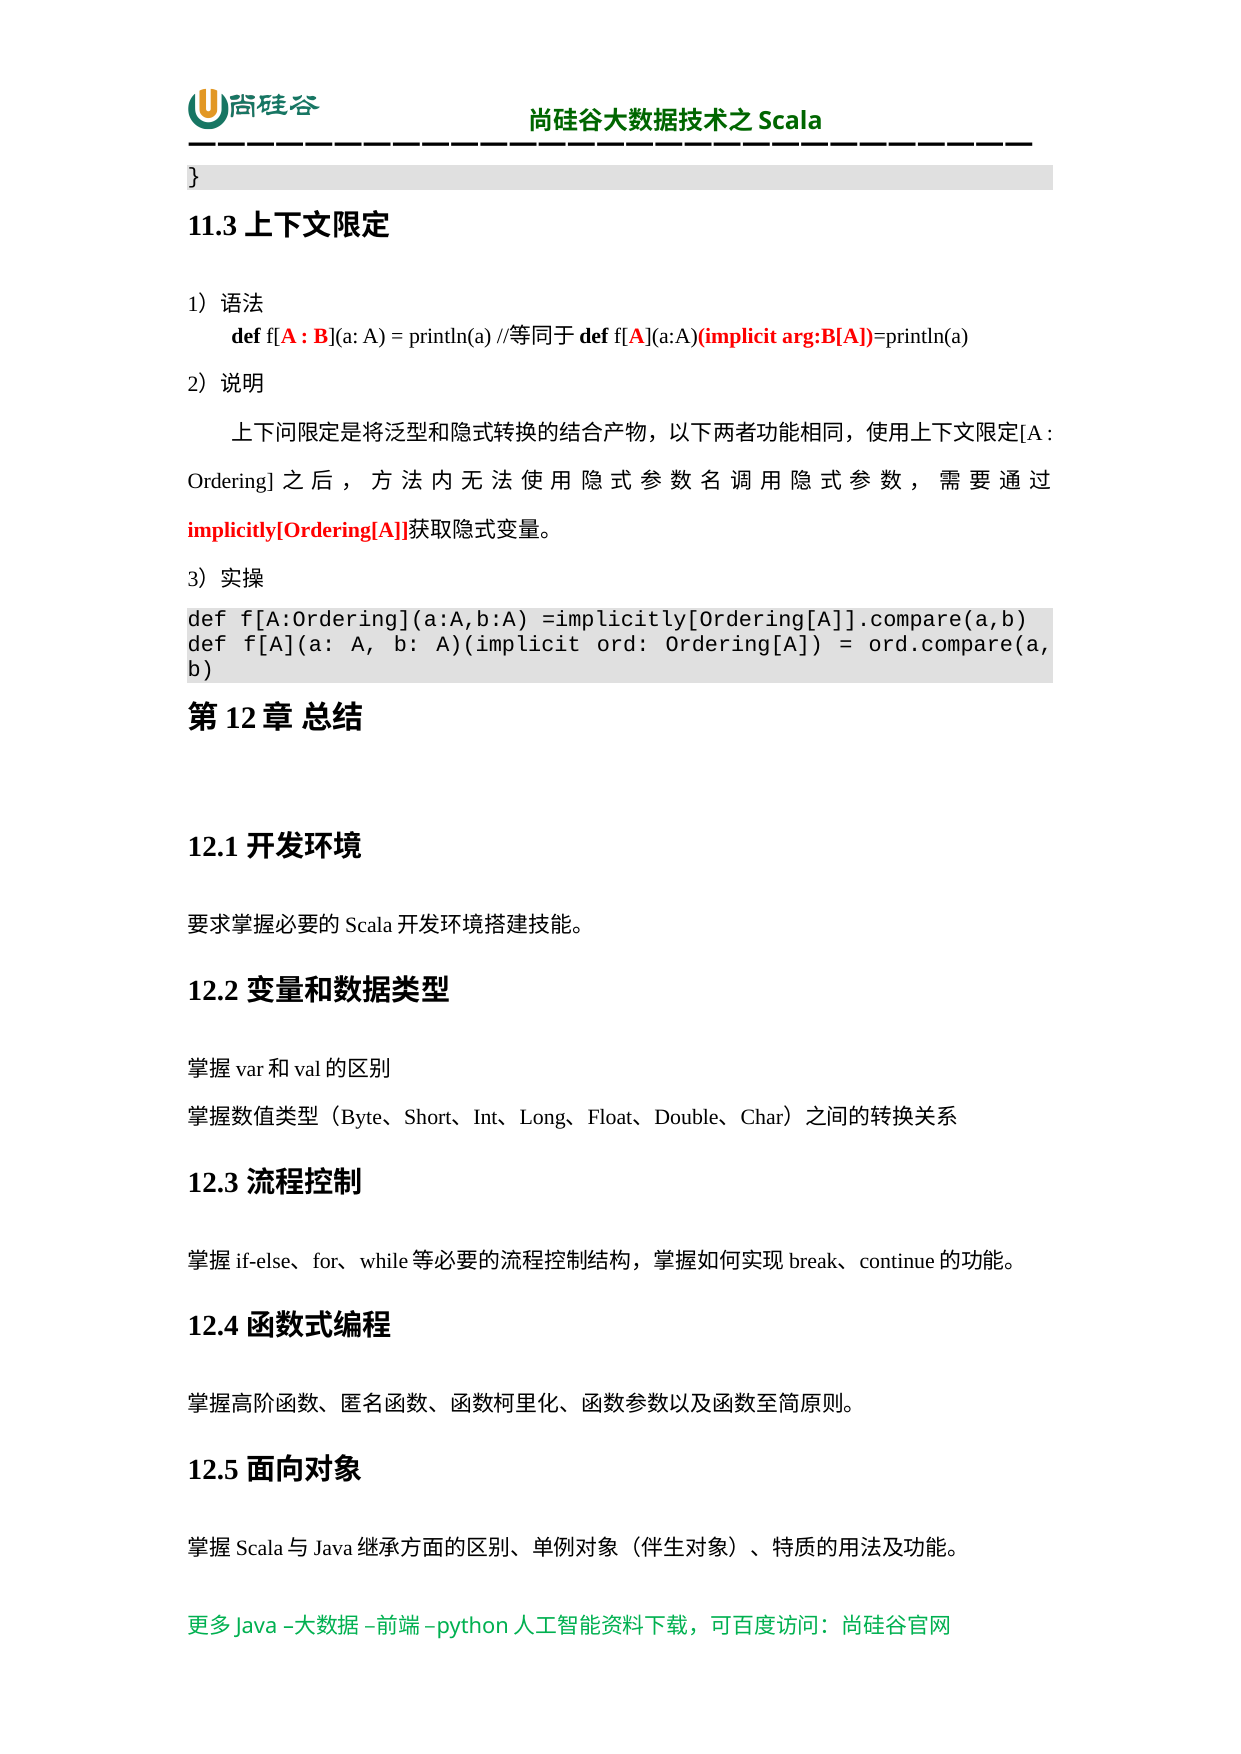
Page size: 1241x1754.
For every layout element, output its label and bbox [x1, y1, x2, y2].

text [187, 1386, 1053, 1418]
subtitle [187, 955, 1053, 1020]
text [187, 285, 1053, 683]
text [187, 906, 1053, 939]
picture [187, 88, 321, 130]
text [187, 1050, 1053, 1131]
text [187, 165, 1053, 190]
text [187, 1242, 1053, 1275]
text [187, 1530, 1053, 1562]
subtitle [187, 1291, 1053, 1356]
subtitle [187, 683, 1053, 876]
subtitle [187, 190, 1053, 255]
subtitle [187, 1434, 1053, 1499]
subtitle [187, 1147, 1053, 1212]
